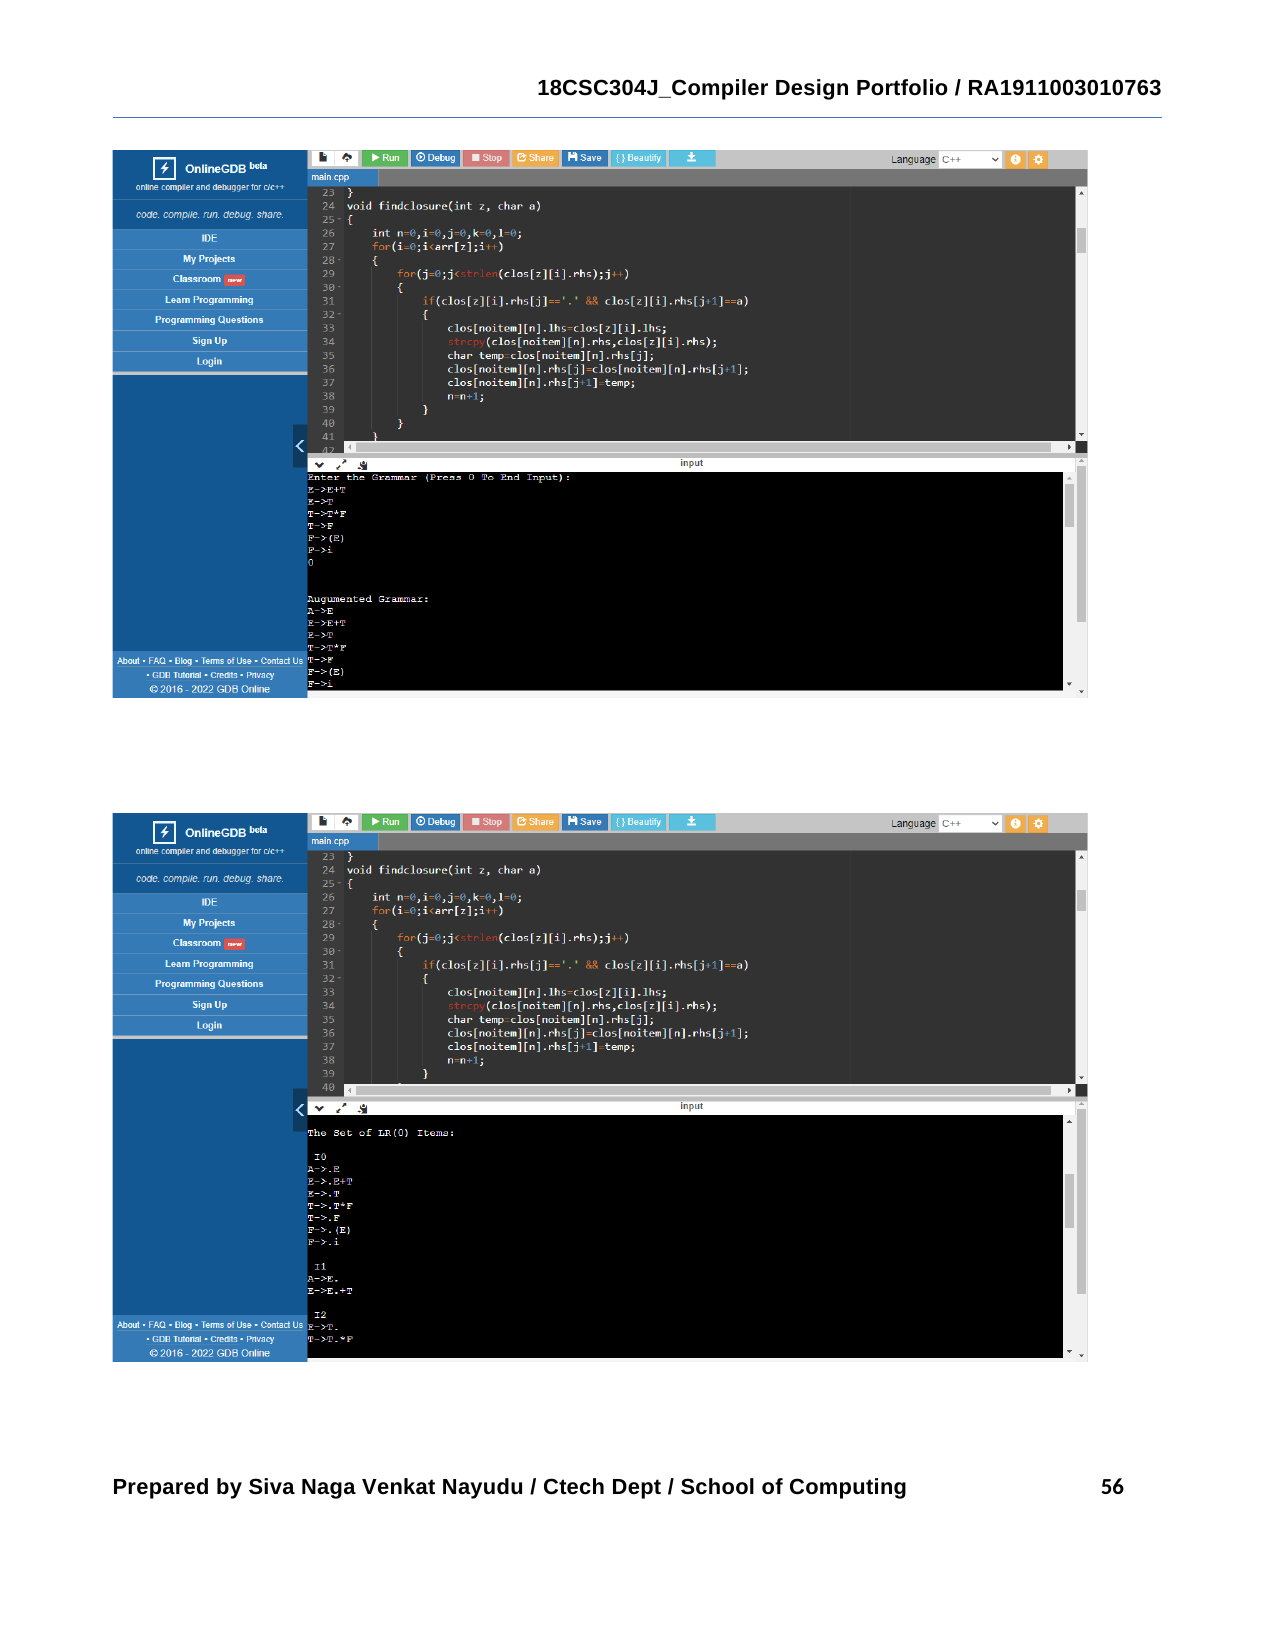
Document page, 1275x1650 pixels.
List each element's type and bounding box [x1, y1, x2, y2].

picture [112, 813, 1088, 1362]
picture [112, 150, 1088, 698]
